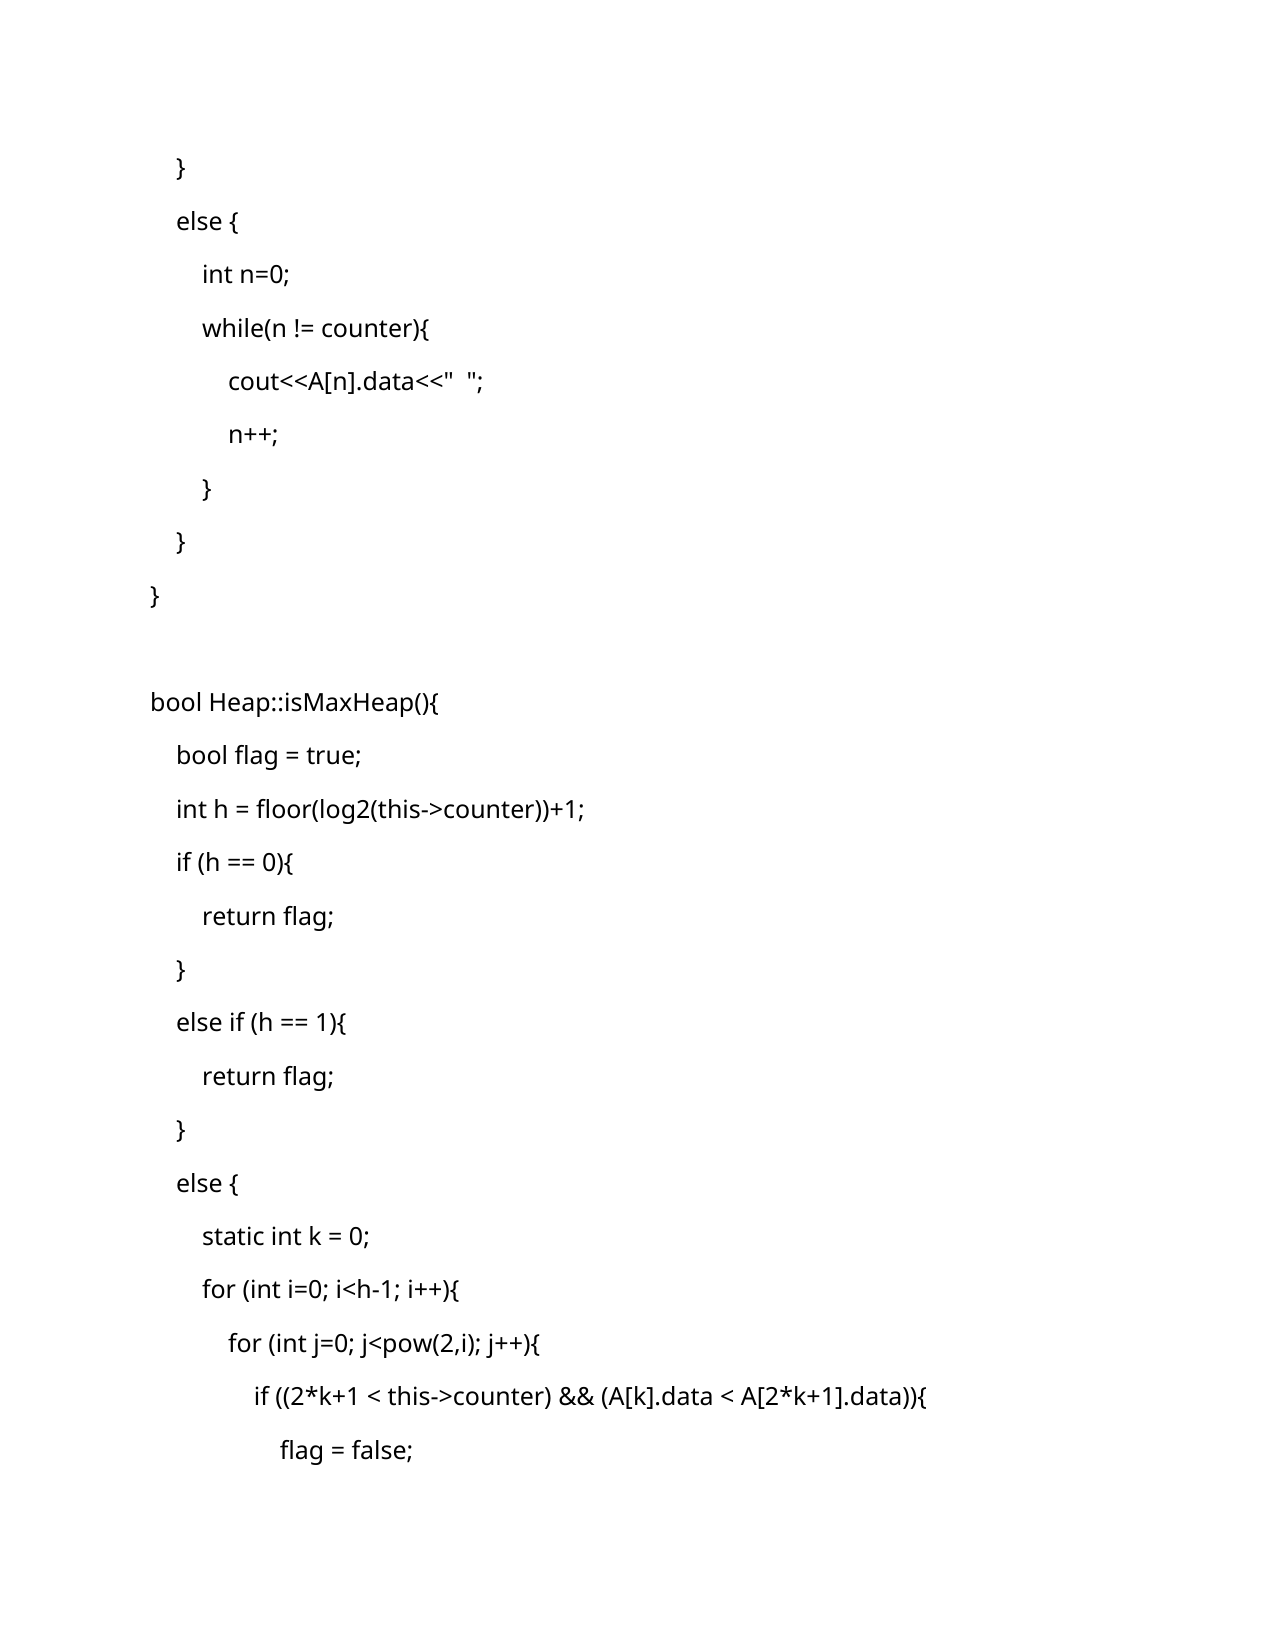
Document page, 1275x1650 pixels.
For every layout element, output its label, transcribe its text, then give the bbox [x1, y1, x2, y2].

text } [150, 150, 1125, 184]
text int n=0; [150, 257, 1125, 291]
text if (h == 0){ [150, 845, 1125, 879]
text cout<<A[n].data<<" "; [150, 364, 1125, 398]
text } [150, 471, 1125, 505]
text } [150, 952, 1125, 986]
text bool Heap::isMaxHeap(){ [150, 684, 1125, 718]
text n++; [150, 417, 1125, 451]
text if ((2*k+1 < this->counter) && (A[k].data < A[2*k+1].data)){ [150, 1379, 1125, 1413]
text else if (h == 1){ [150, 1005, 1125, 1039]
text for (int i=0; i<h-1; i++){ [150, 1272, 1125, 1306]
text flag = false; [150, 1432, 1125, 1467]
text static int k = 0; [150, 1219, 1125, 1253]
text return flag; [150, 1058, 1125, 1092]
text } [150, 577, 1125, 612]
text } [150, 1112, 1125, 1146]
text else { [150, 203, 1125, 237]
text bool flag = true; [150, 738, 1125, 772]
text } [150, 524, 1125, 558]
text for (int j=0; j<pow(2,i); j++){ [150, 1326, 1125, 1360]
text while(n != counter){ [150, 310, 1125, 344]
text int h = floor(log2(this->counter))+1; [150, 791, 1125, 825]
text else { [150, 1165, 1125, 1199]
text return flag; [150, 898, 1125, 932]
